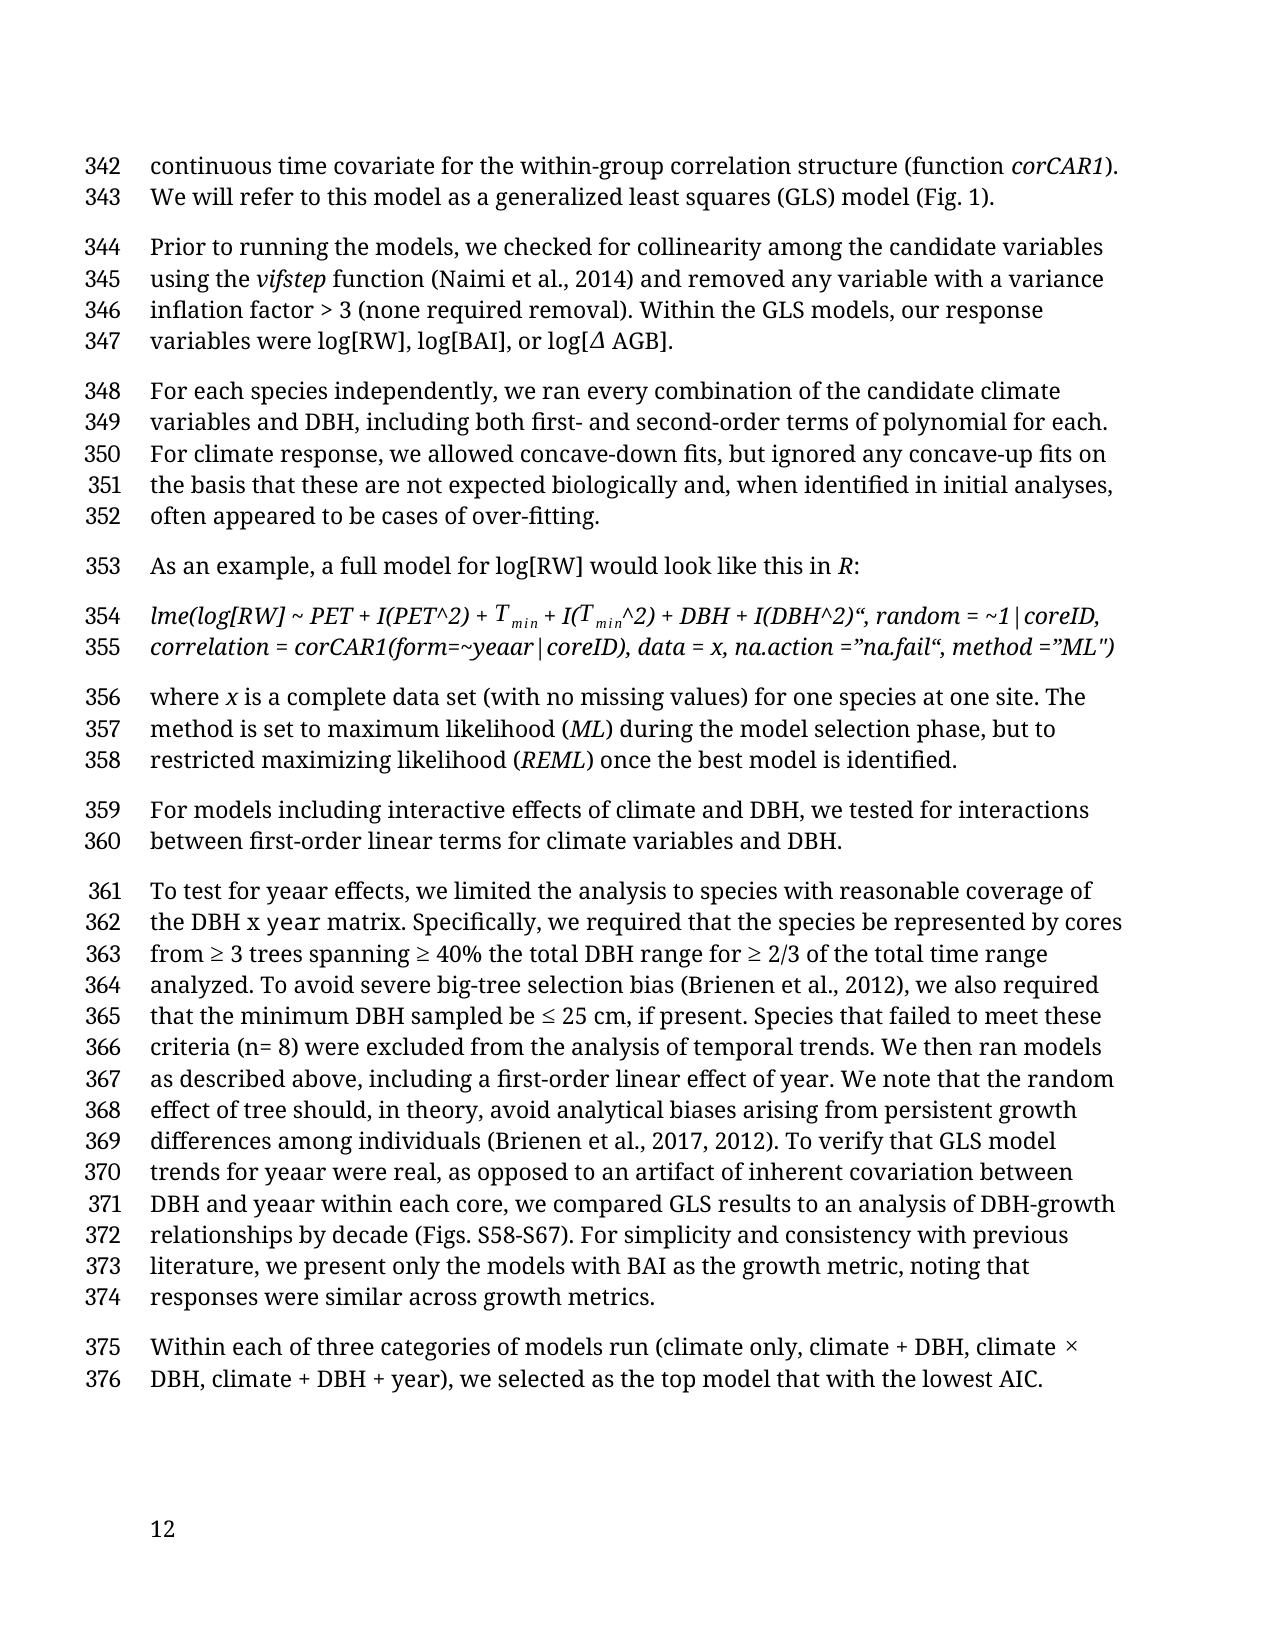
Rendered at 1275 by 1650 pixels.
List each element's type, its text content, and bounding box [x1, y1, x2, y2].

text where x is a complete data set (with no missing values) for one species at one site. The method is set to maximum likelihood (ML) during the model selection phase, but to restricted maximizing likelihood (REML) once the best model is identified. [150, 681, 1125, 775]
text To test for yeaar effects, we limited the analysis to species with reasonable coverage of the DBH x year matrix. Specifically, we required that the species be represented by cores from 3 trees spanning 40% the total DBH range for 2/3 of the total time range analyzed. To avoid severe big-tree selection bias (Brienen et al., 2012), we also required that the minimum DBH sampled be 25 cm, if present. Species that failed to meet these criteria (n= 8) were excluded from the analysis of temporal trends. We then ran models as described above, including a first-order linear effect of year. We note that the random effect of tree should, in theory, avoid analytical biases arising from persistent growth differences among individuals (Brienen et al., 2017, 2012). To verify that GLS model trends for yeaar were real, as opposed to an artifact of inherent covariation between DBH and yeaar within each core, we compared GLS results to an analysis of DBH-growth relationships by decade (Figs. S58-S67). For simplicity and consistency with previous literature, we present only the models with BAI as the growth metric, noting that responses were similar across growth metrics. [150, 875, 1125, 1313]
text For each species independently, we ran every combination of the candidate climate variables and DBH, including both first- and second-order terms of polynomial for each. For climate response, we allowed concave-down fits, but ignored any concave-up fits on the basis that these are not expected biologically and, when identified in initial analyses, often appeared to be cases of over-fitting. [150, 375, 1125, 531]
text Within each of three categories of models run (climate only, climate + DBH, climate DBH, climate + DBH + year), we selected as the top model that with the lowest AIC. [150, 1331, 1125, 1394]
text Prior to running the models, we checked for collinearity among the candidate variables using the vifstep function (Naimi et al., 2014) and removed any variable with a variance inflation factor > 3 (none required removal). Within the GLS models, our response variables were log[RW], log[BAI], or log[ AGB]. [150, 231, 1125, 356]
text As an example, a full model for log[RW] would look like this in R: [150, 550, 1125, 581]
text For models including interactive effects of climate and DBH, we tested for interactions between first-order linear terms for climate variables and DBH. [150, 794, 1125, 856]
text lme(log[RW] ~ PET + I(PET^2) + + I(^2) + DBH + I(DBH^2)“, random = ~1|coreID, correlation = corCAR1(form=~yeaar|coreID), data = x, na.action =”na.fail“, method =”ML") [150, 600, 1125, 663]
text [150, 150, 1125, 212]
